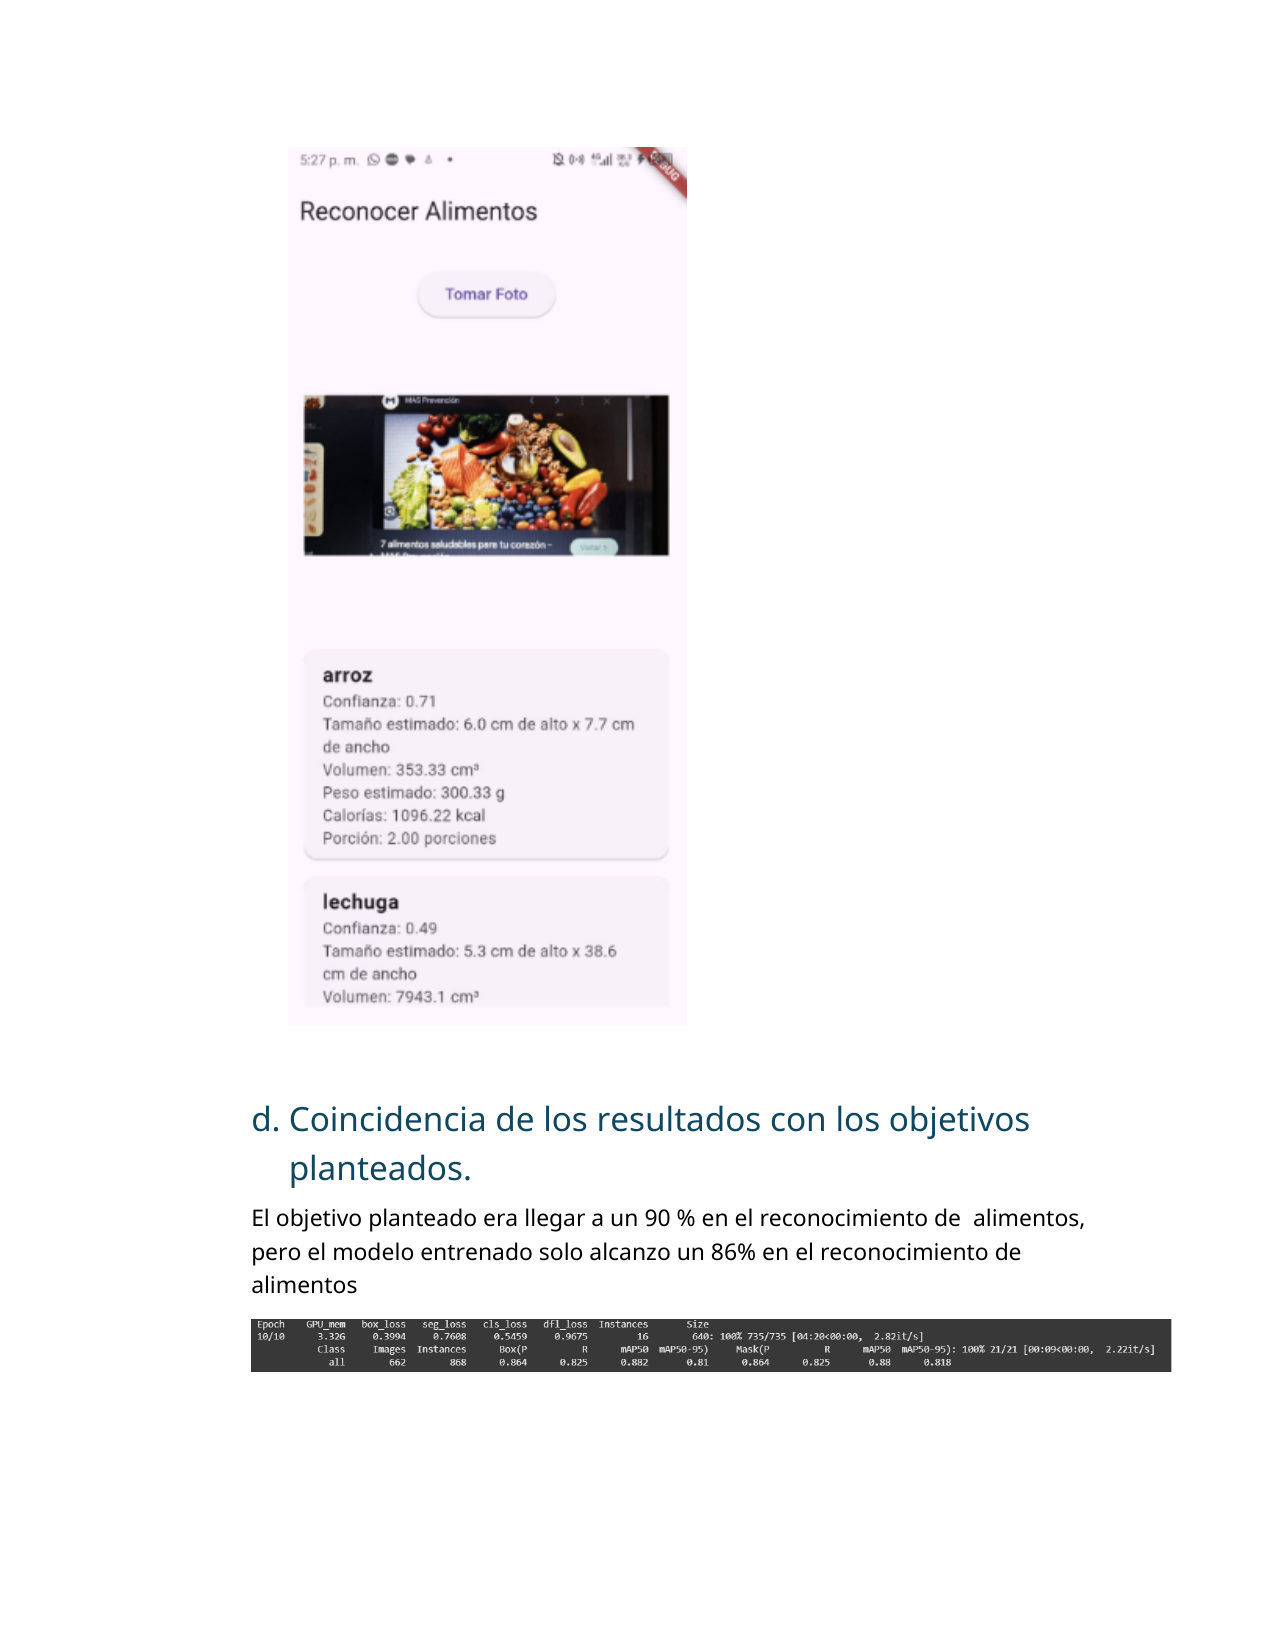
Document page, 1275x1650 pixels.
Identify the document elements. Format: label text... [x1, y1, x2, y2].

picture [288, 147, 687, 1026]
picture [251, 1319, 1172, 1372]
text El objetivo planteado era llegar a un 90 % en el reconocimiento de alimentos, pero el modelo entrenado solo alcanzo un 86% en el reconocimiento de alimentos [251, 1202, 1098, 1300]
subtitle Coincidencia de los resultados con los objetivos planteados. [251, 1095, 1098, 1190]
